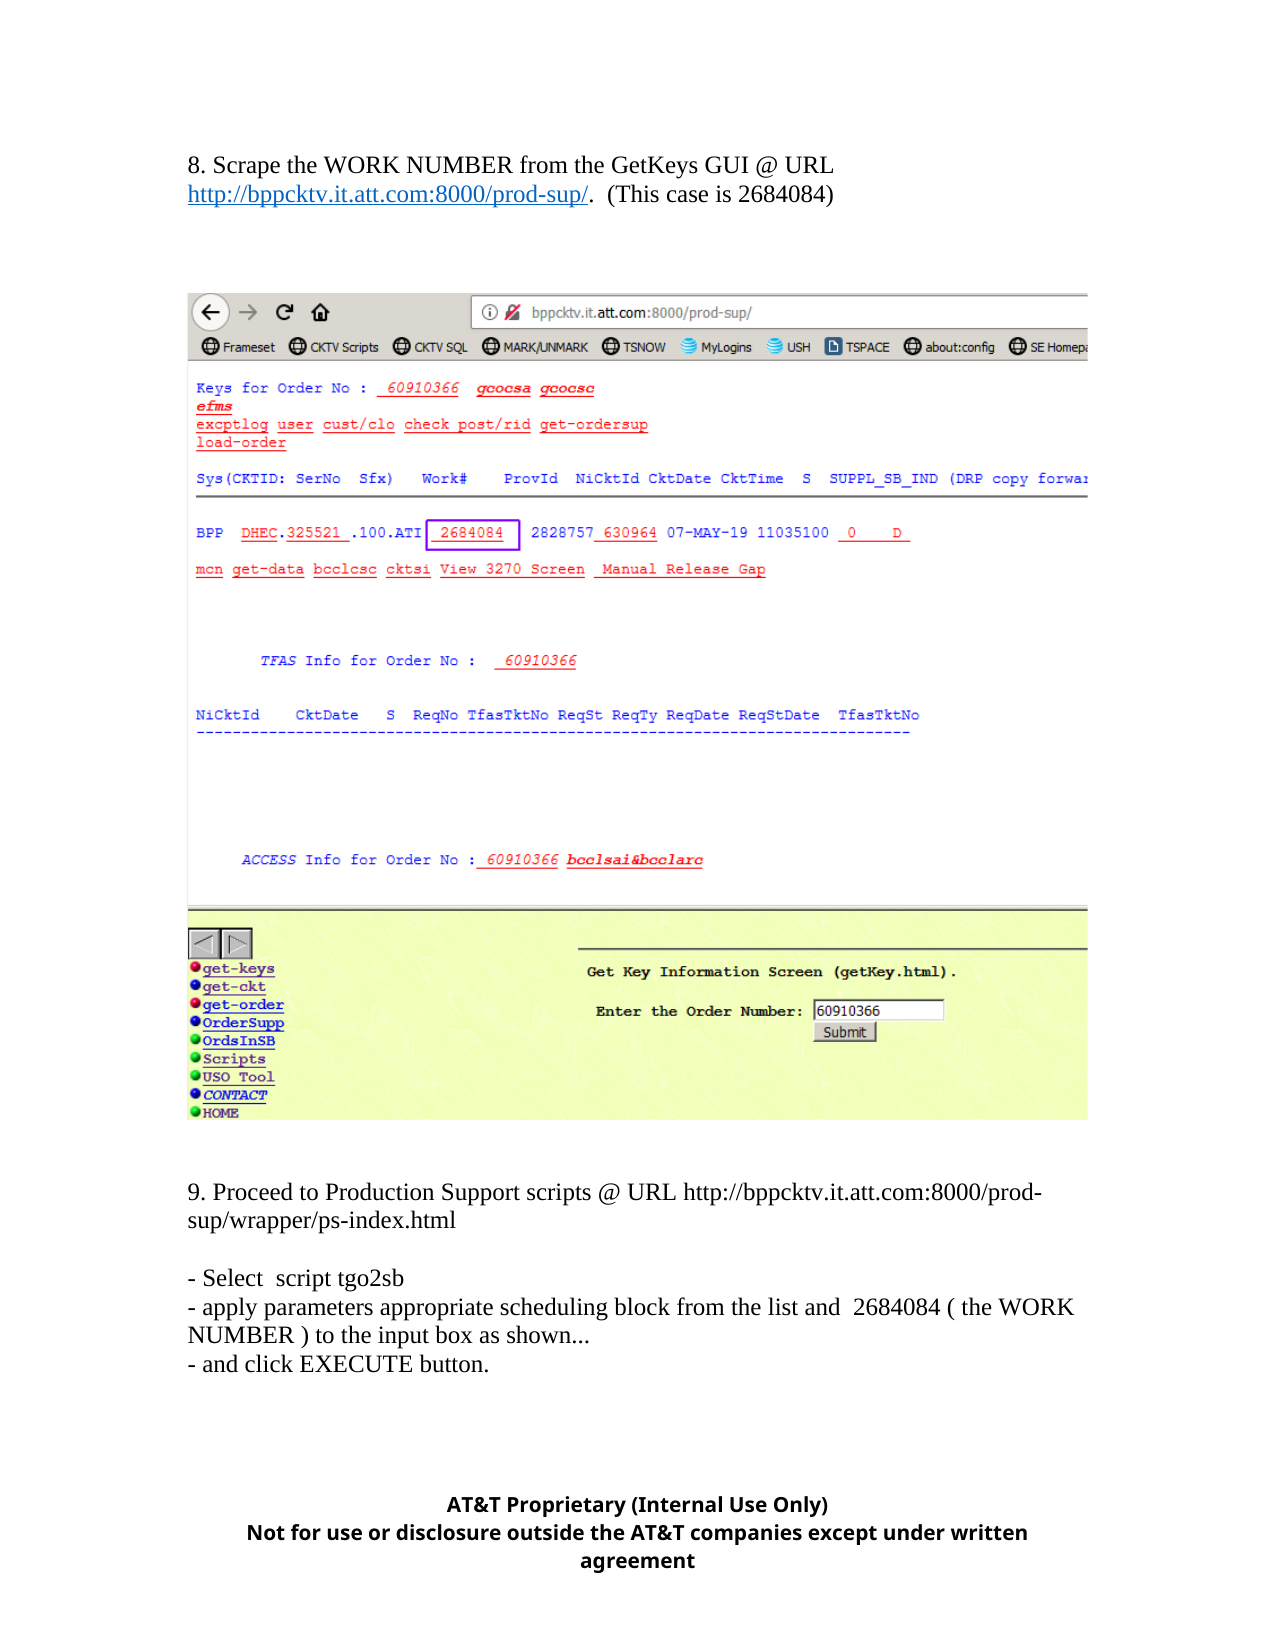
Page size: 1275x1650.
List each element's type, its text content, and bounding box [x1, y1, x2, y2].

text 8. Scrape the WORK NUMBER from the GetKeys GUI @ URL http://bppcktv.it.att.com:8000/prod-sup/. (This case is 2684084) [187, 150, 1087, 207]
text - and click EXECUTE button. [187, 1349, 1087, 1378]
text - apply parameters appropriate scheduling block from the list and 2684084 ( the WORK NUMBER ) to the input box as shown... [187, 1292, 1087, 1349]
text - Select script tgo2sb [187, 1263, 1087, 1292]
text 9. Proceed to Production Support scripts @ URL http://bppcktv.it.att.com:8000/prod-sup/wrapper/ps-index.html [187, 1177, 1087, 1234]
picture [187, 293, 1088, 1120]
